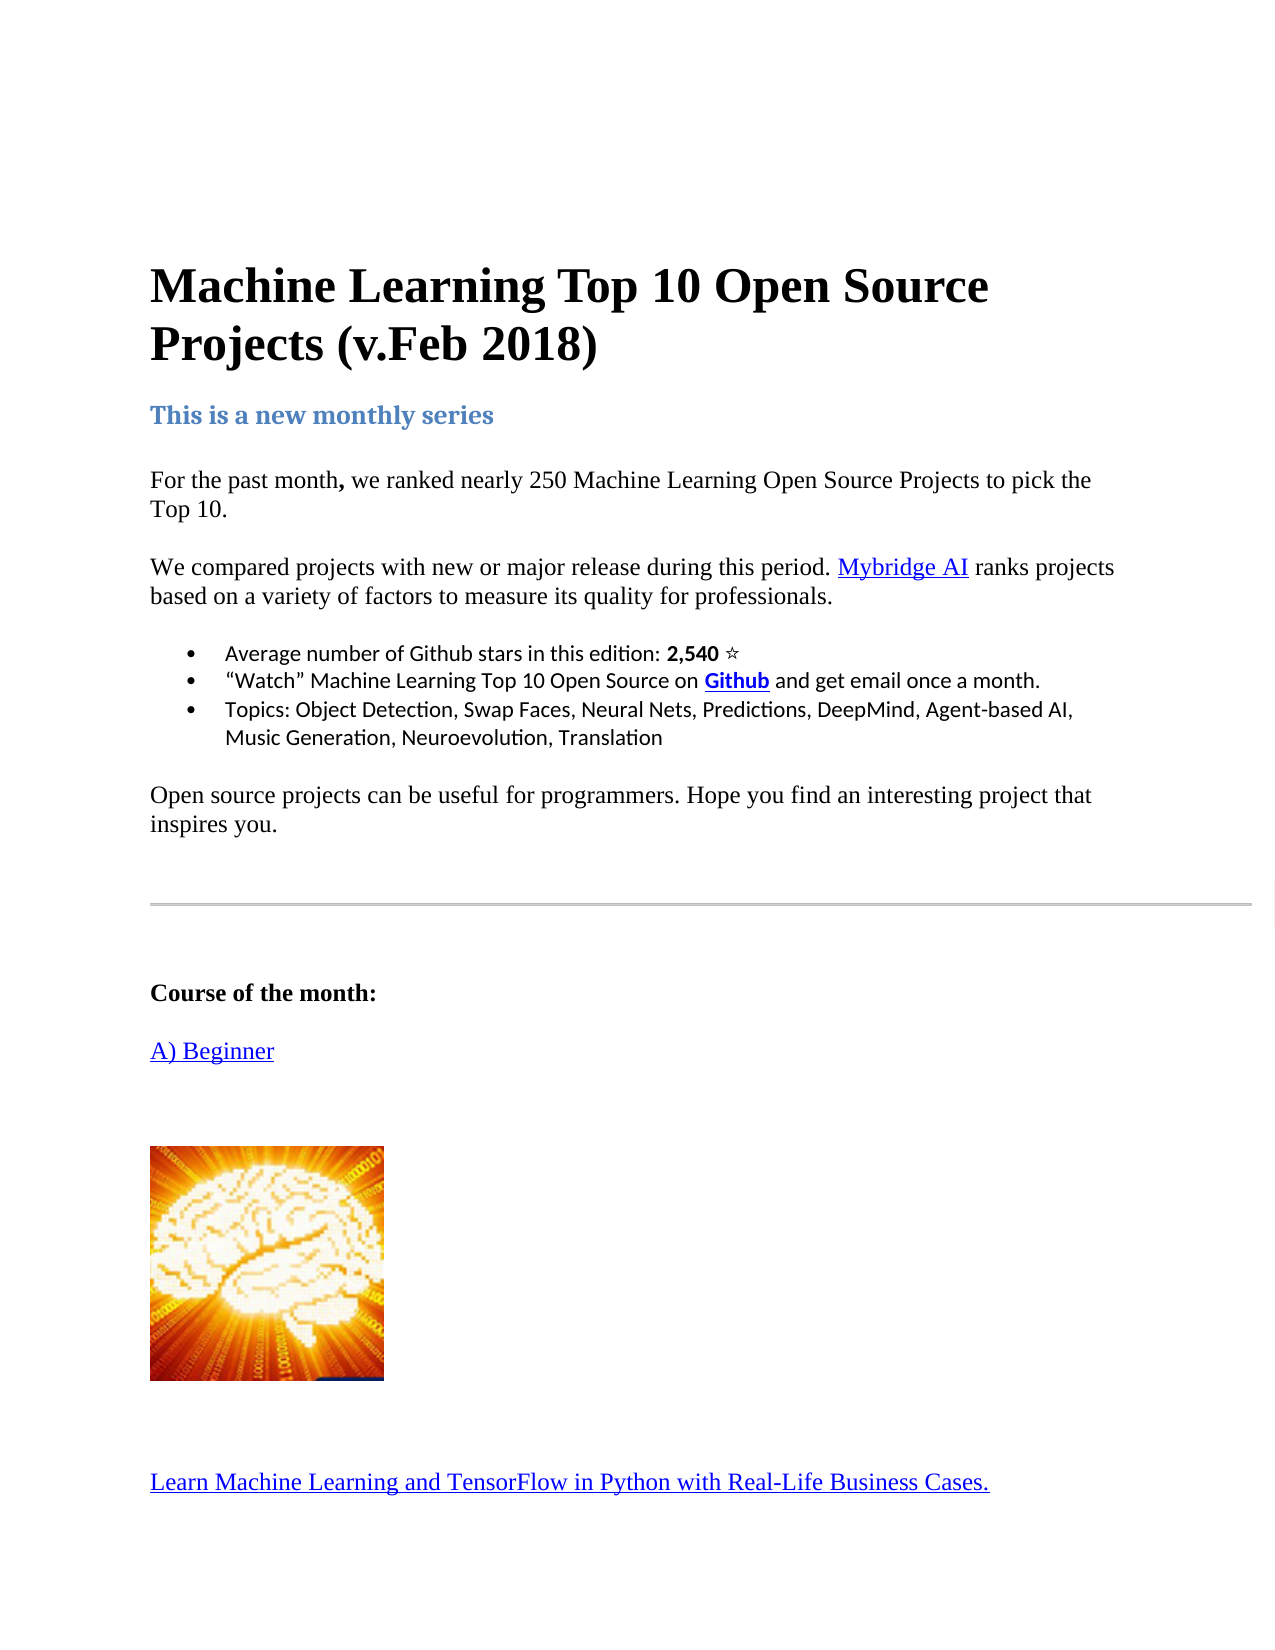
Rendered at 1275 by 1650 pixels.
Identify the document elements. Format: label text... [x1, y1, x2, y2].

text For the past month, we ranked nearly 250 Machine Learning Open Source Projects to pick the Top 10. [150, 465, 1125, 523]
text We compared projects with new or major release during this period. Mybridge AI ranks projects based on a variety of factors to measure its quality for professionals. [150, 552, 1125, 609]
list Average number of Github stars in this edition: 2,540 ⭐️ [187, 639, 1125, 667]
text Course of the month: [150, 978, 1125, 1007]
subtitle Machine Learning Top 10 Open Source Projects (v.Feb 2018) [150, 256, 1125, 371]
text Learn Machine Learning and TensorFlow in Python with Real-Life Business Cases. [150, 1467, 1125, 1496]
text Open source projects can be useful for programmers. Hope you find an interesting project that inspires you. [150, 780, 1125, 837]
list Topics: Object Detection, Swap Faces, Neural Nets, Predictions, DeepMind, Agent-based AI, Music Generation, Neuroevolution, Translation [187, 695, 1125, 751]
picture [150, 866, 1275, 945]
subtitle This is a new monthly series [150, 400, 1125, 432]
text A) Beginner [150, 1036, 1125, 1064]
list “Watch” Machine Learning Top 10 Open Source on Github and get email once a month. [187, 667, 1125, 695]
picture [150, 1146, 384, 1381]
